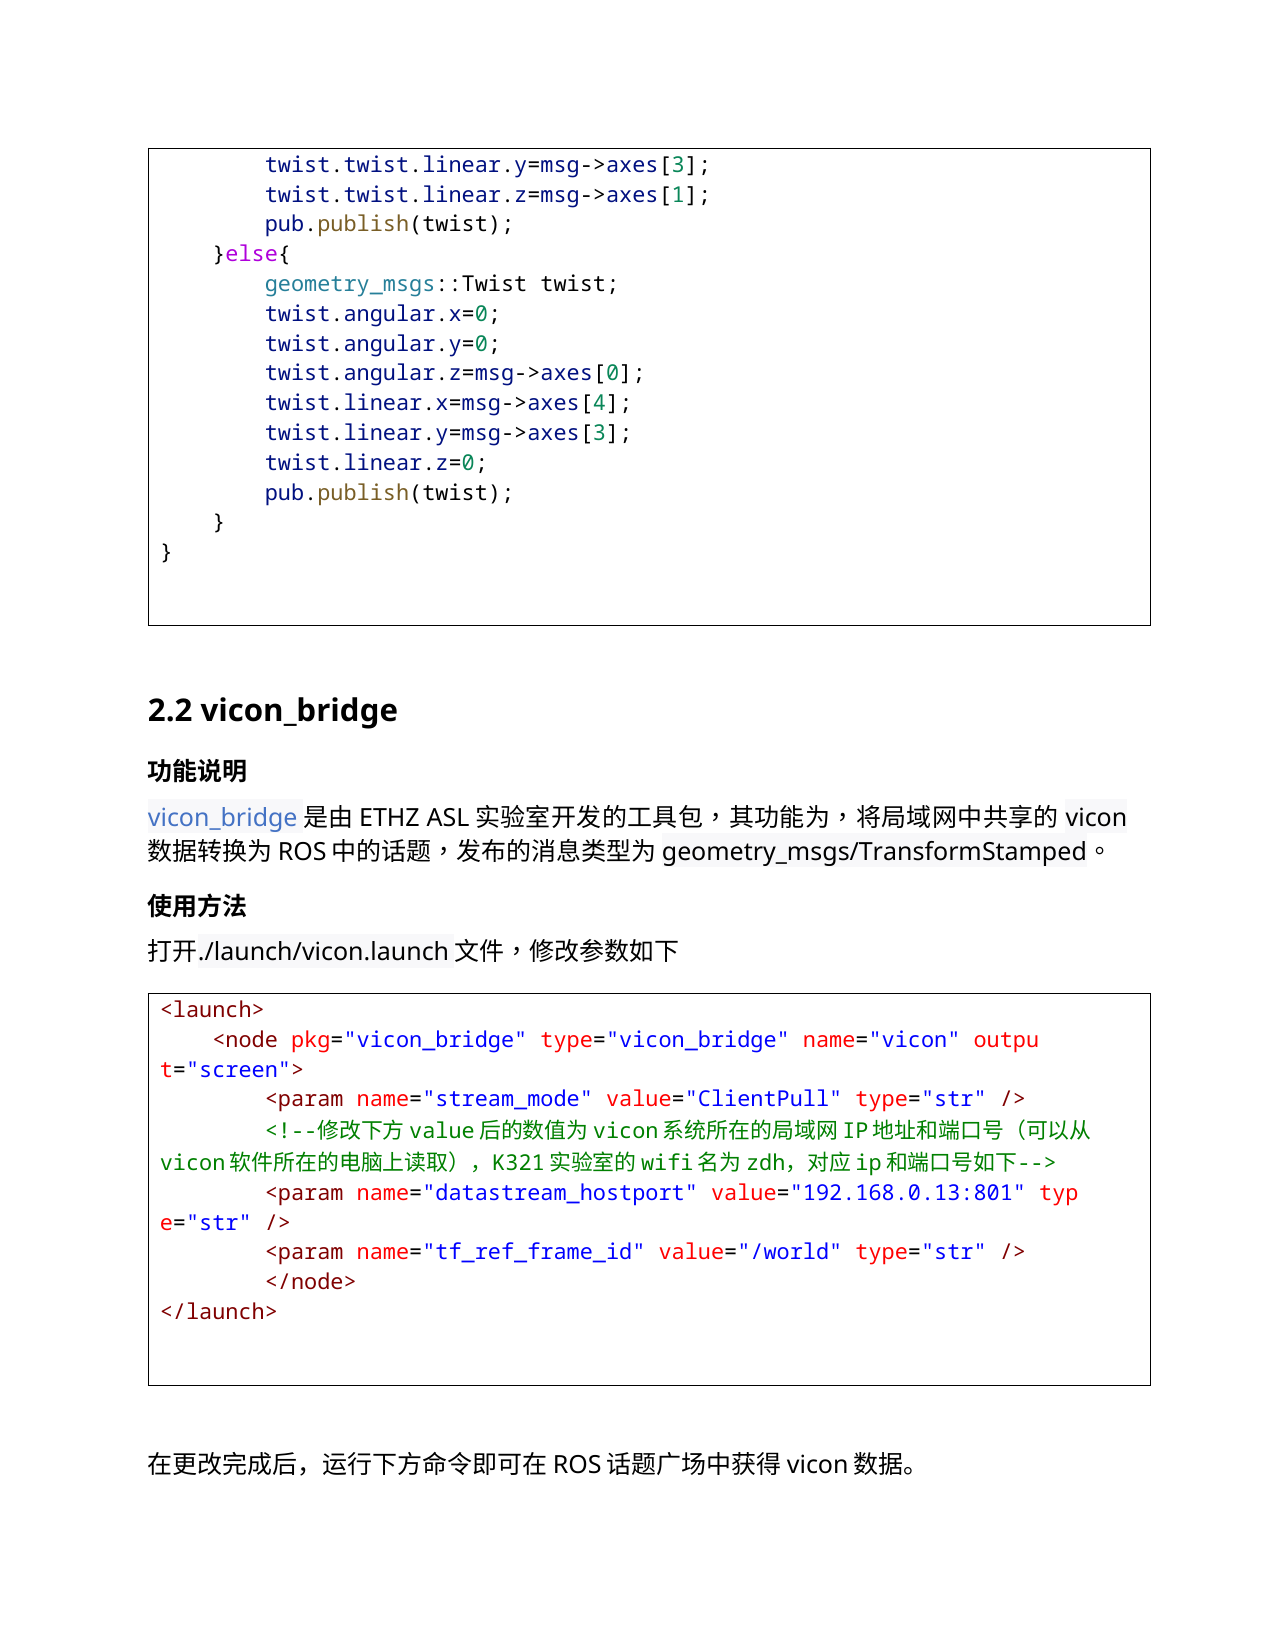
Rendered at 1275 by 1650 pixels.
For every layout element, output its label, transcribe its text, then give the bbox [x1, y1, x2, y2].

text 功能说明 [148, 757, 1127, 787]
text 使用方法 [148, 892, 1127, 921]
text vicon_bridge是由ETHZ ASL实验室开发的工具包，其功能为，将局域网中共享的vicon数据转换为ROS中的话题，发布的消息类型为geometry_msgs/TransformStamped。 [148, 799, 1065, 867]
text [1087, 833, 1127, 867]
subtitle 2.2 vicon_bridge [148, 687, 1127, 730]
text 在更改完成后，运行下方命令即可在ROS话题广场中获得vicon数据。 [148, 1445, 1127, 1481]
table_header <launch> <node pkg="vicon_bridge" type="vicon_bridge" name="vicon" output="screen"> <param name="stream_mode" value="ClientPull" type="str" /> <!--修改下方value后的数值为vicon系统所在的局域网IP地址和端口号（可以从vicon软件所在的电脑上读取），K321实验室的wifi名为zdh，对应ip和端口号如下--> <param name="datastream_hostport" value="192.168.0.13:801" type="str" /> <param name="tf_ref_frame_id" value="/world" type="str" /> </node> </launch> [149, 994, 1150, 1385]
text 打开./launch/vicon.launch文件，修改参数如下 [454, 934, 1127, 968]
